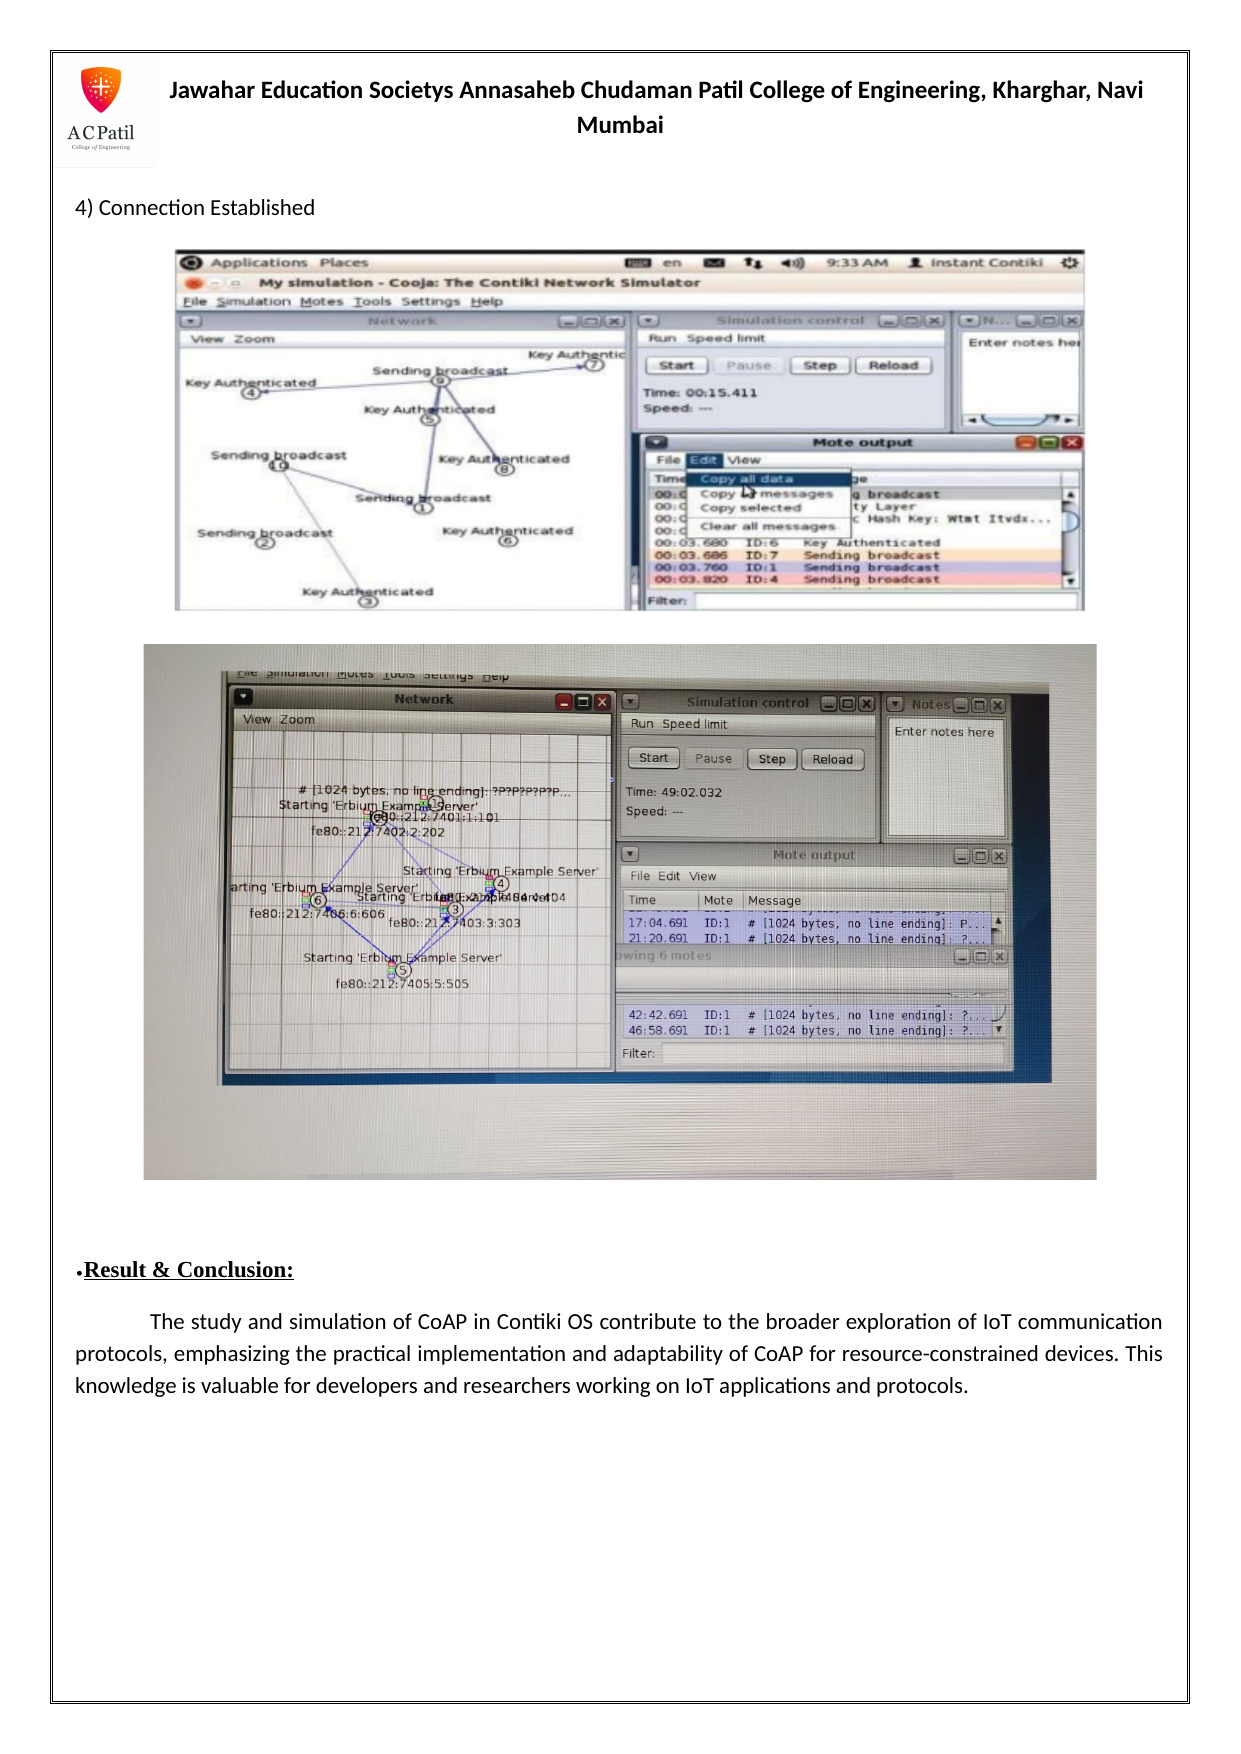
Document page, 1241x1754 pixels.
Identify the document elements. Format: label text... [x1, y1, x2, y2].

picture [46, 56, 50, 168]
picture [53, 56, 159, 168]
picture [147, 245, 1093, 619]
text 4) Connection Established [75, 193, 1165, 221]
text ⚫Result & Conclusion: [75, 1256, 1165, 1282]
picture [143, 644, 1097, 1180]
text The study and simulation of CoAP in Contiki OS contribute to the broader exploration of IoT communication protocols, emphasizing the practical implementation and adaptability of CoAP for resource-constrained devices. This knowledge is valuable for developers and researchers working on IoT applications and protocols. [75, 1307, 1165, 1399]
